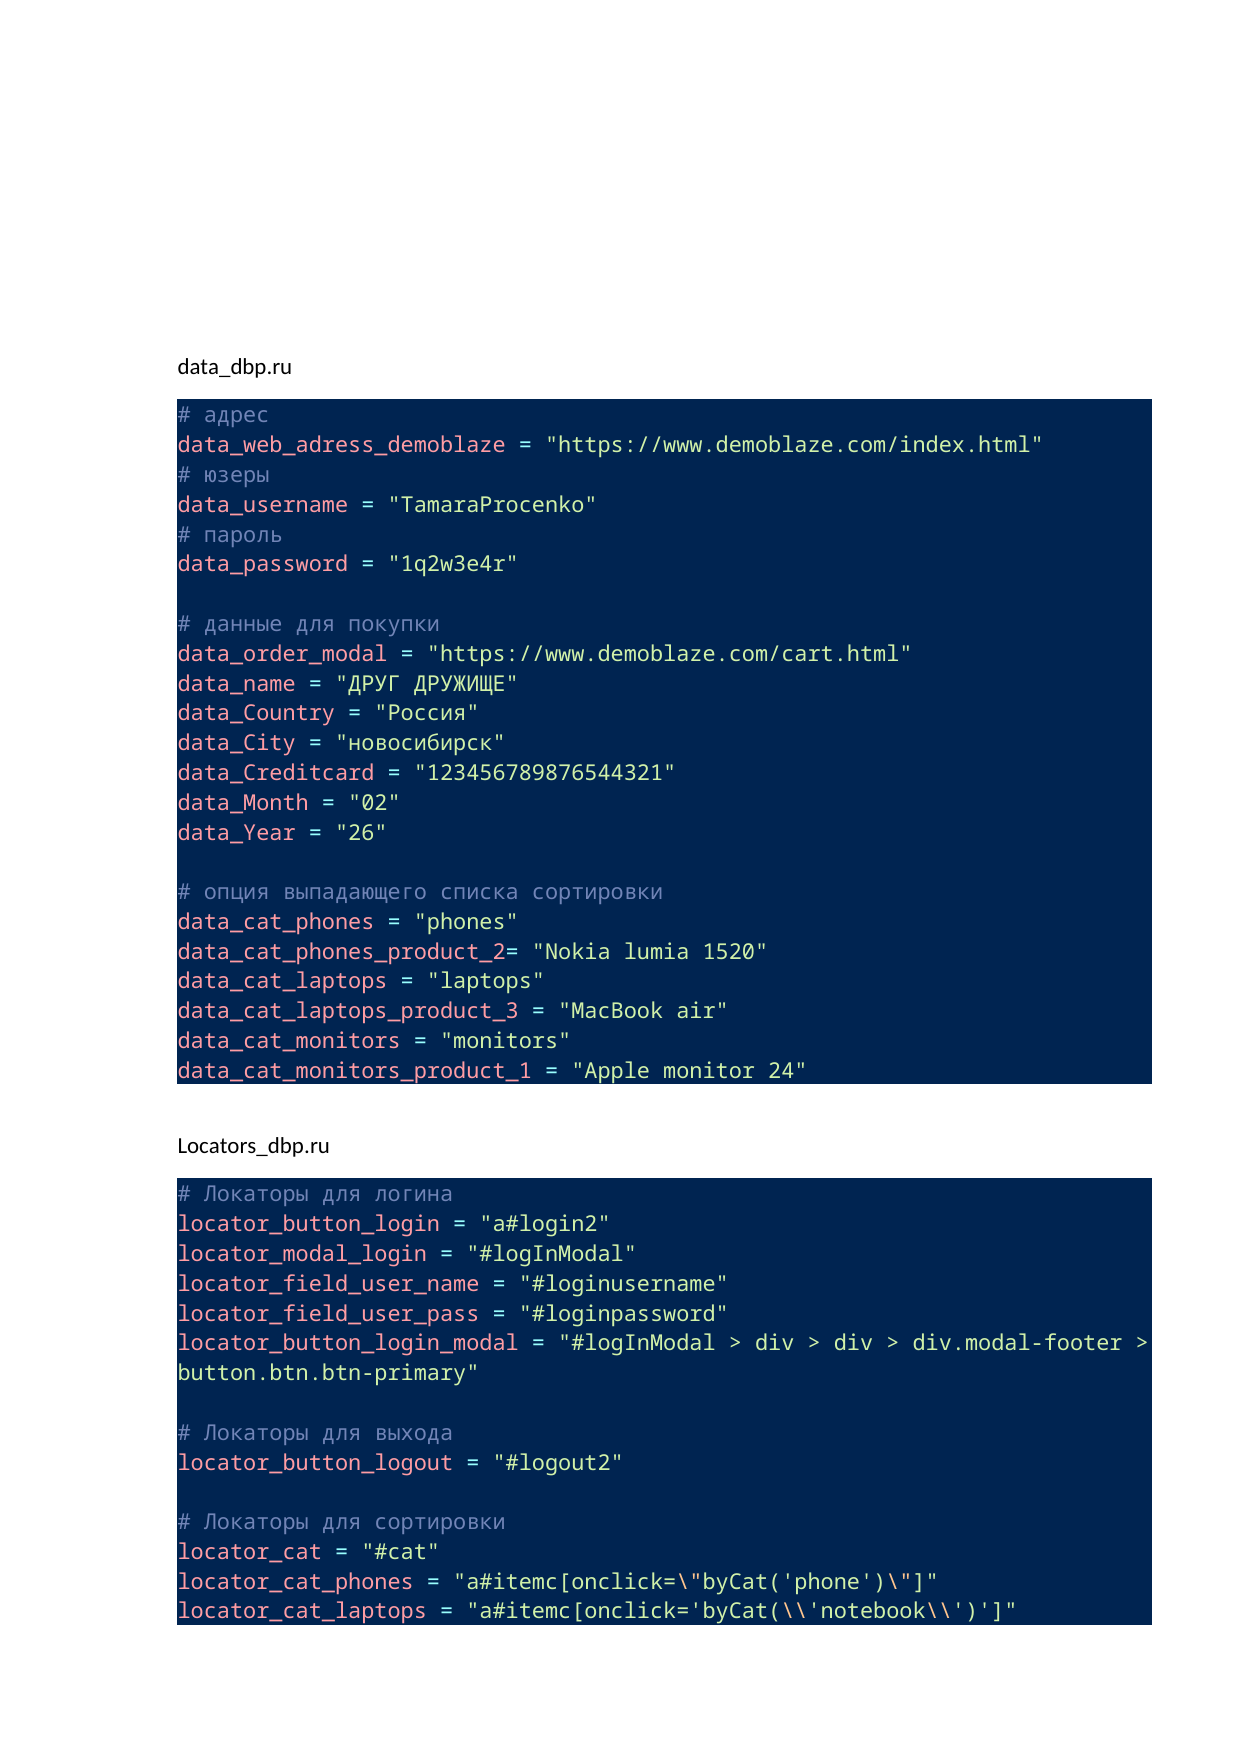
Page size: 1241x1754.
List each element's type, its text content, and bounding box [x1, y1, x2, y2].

text # адрес [177, 399, 1152, 429]
text locator_button_login = "a#login2" [177, 1208, 1152, 1238]
text locator_cat_phones = "a#itemc[onclick=\"byCat('phone')\"]" [177, 1566, 1152, 1595]
text locator_field_user_pass = "#loginpassword" [177, 1297, 1152, 1327]
text data_order_modal = "https://www.demoblaze.com/cart.html" [177, 638, 1152, 667]
text # юзеры [177, 459, 1152, 489]
text # Локаторы для сортировки [177, 1506, 1152, 1536]
text # опция выпадающего списка сортировки [177, 876, 1152, 906]
text data_cat_monitors = "monitors" [177, 1025, 1152, 1055]
text data_cat_phones_product_2= "Nokia lumia 1520" [177, 936, 1152, 965]
text data_cat_monitors_product_1 = "Apple monitor 24" [177, 1055, 1152, 1084]
text # данные для покупки [177, 608, 1152, 638]
text data_dbp.ru [177, 352, 1152, 381]
text # Локаторы для логина [177, 1178, 1152, 1208]
text Locators_dbp.ru [177, 1131, 1152, 1159]
text locator_cat = "#cat" [177, 1536, 1152, 1566]
text data_cat_phones = "phones" [177, 906, 1152, 936]
text locator_field_user_name = "#loginusername" [177, 1268, 1152, 1297]
text # пароль [177, 518, 1152, 548]
text data_web_adress_demoblaze = "https://www.demoblaze.com/index.html" [177, 429, 1152, 459]
text data_Month = "02" [177, 787, 1152, 816]
text data_password = "1q2w3e4r" [177, 548, 1152, 578]
text data_City = "новосибирск" [177, 727, 1152, 757]
text locator_button_login_modal = "#logInModal > div > div > div.modal-footer > button.btn.btn-primary" [177, 1327, 1152, 1387]
text # Локаторы для выхода [177, 1417, 1152, 1446]
text data_Creditcard = "123456789876544321" [177, 757, 1152, 787]
text data_cat_laptops_product_3 = "MacBook air" [177, 995, 1152, 1025]
text data_name = "ДРУГ ДРУЖИЩЕ" [177, 667, 1152, 697]
text locator_cat_laptops = "a#itemc[onclick='byCat(\\'notebook\\')']" [177, 1595, 1152, 1625]
text locator_modal_login = "#logInModal" [177, 1238, 1152, 1268]
text data_username = "TamaraProcenko" [177, 489, 1152, 518]
text data_cat_laptops = "laptops" [177, 965, 1152, 995]
text data_Year = "26" [177, 816, 1152, 846]
text data_Country = "Россия" [177, 697, 1152, 727]
text locator_button_logout = "#logout2" [177, 1446, 1152, 1476]
